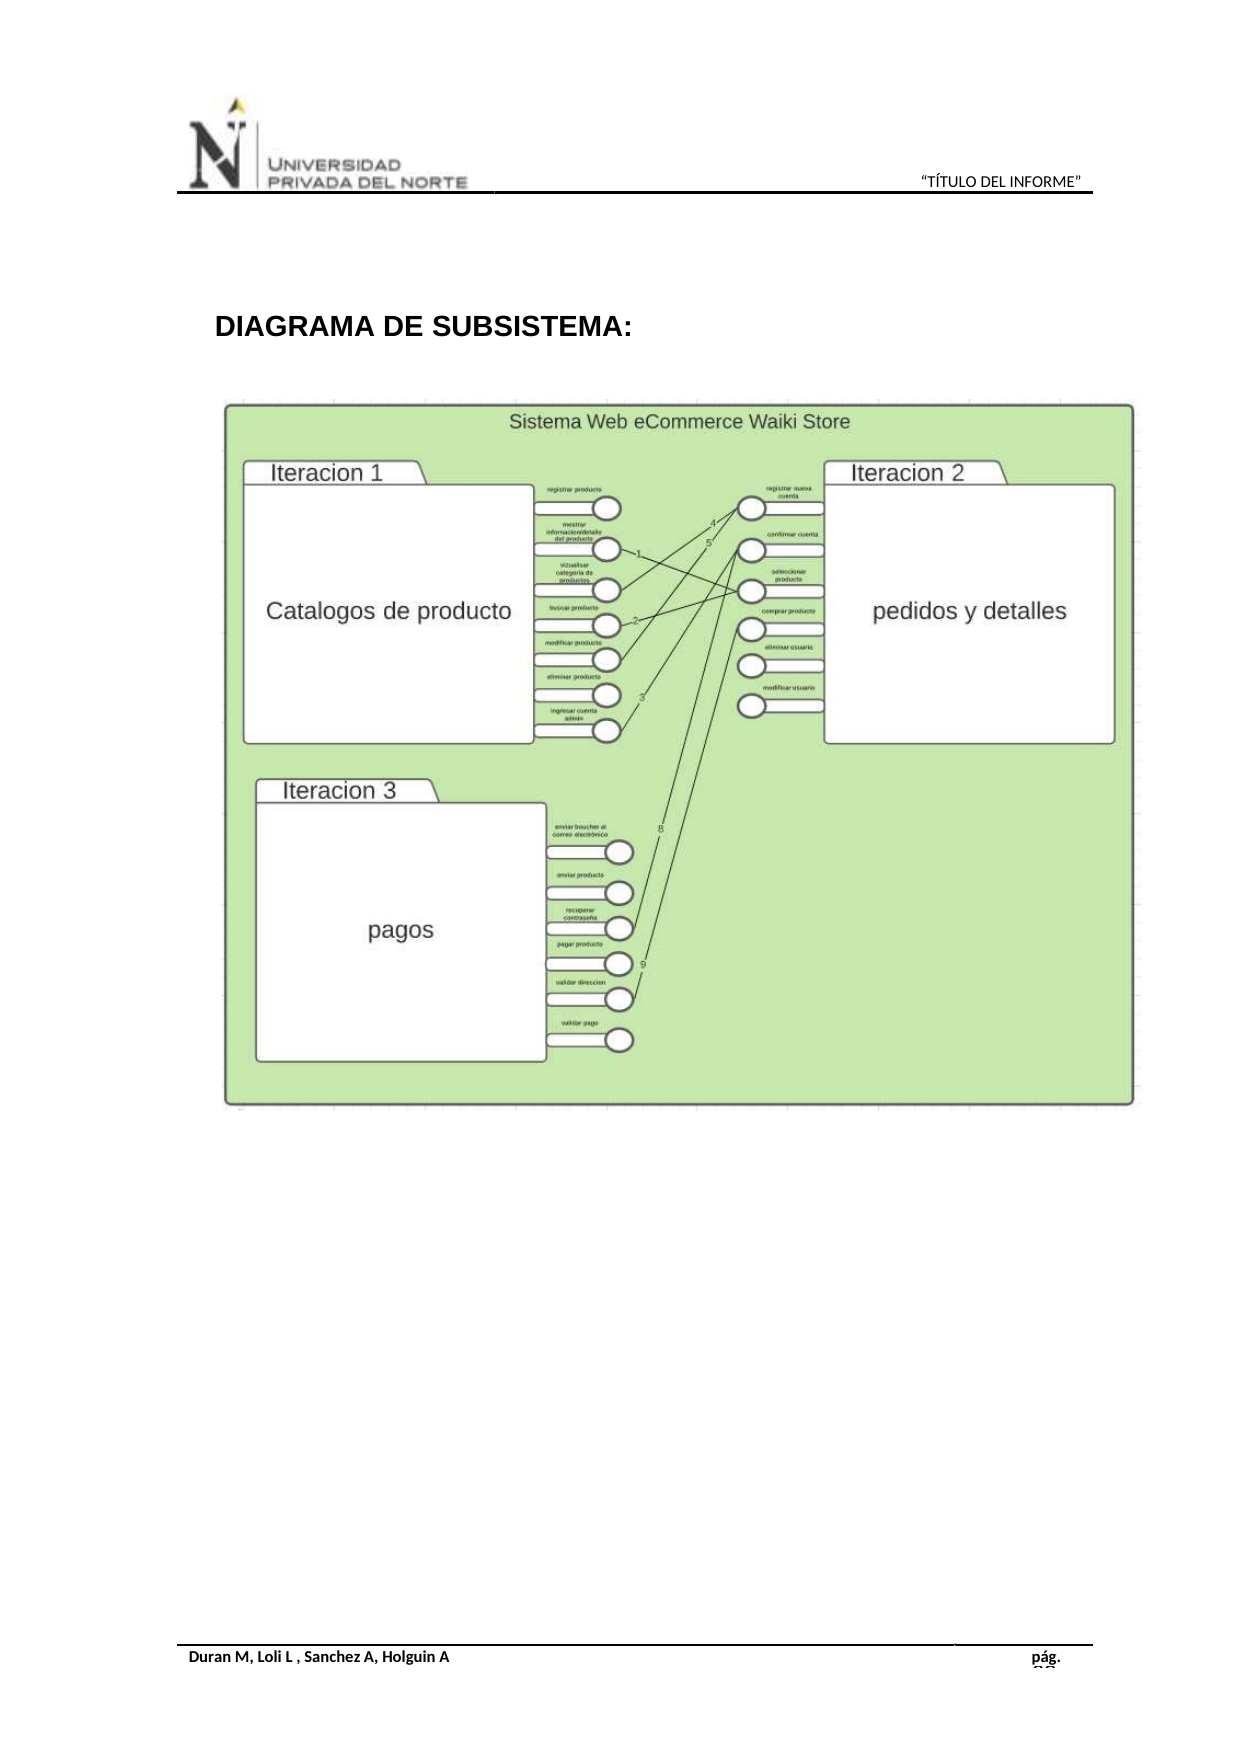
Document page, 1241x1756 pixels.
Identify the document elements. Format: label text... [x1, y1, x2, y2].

picture [221, 399, 1142, 1111]
picture [188, 95, 469, 191]
text DIAGRAMA DE SUBSISTEMA: [177, 309, 1180, 342]
